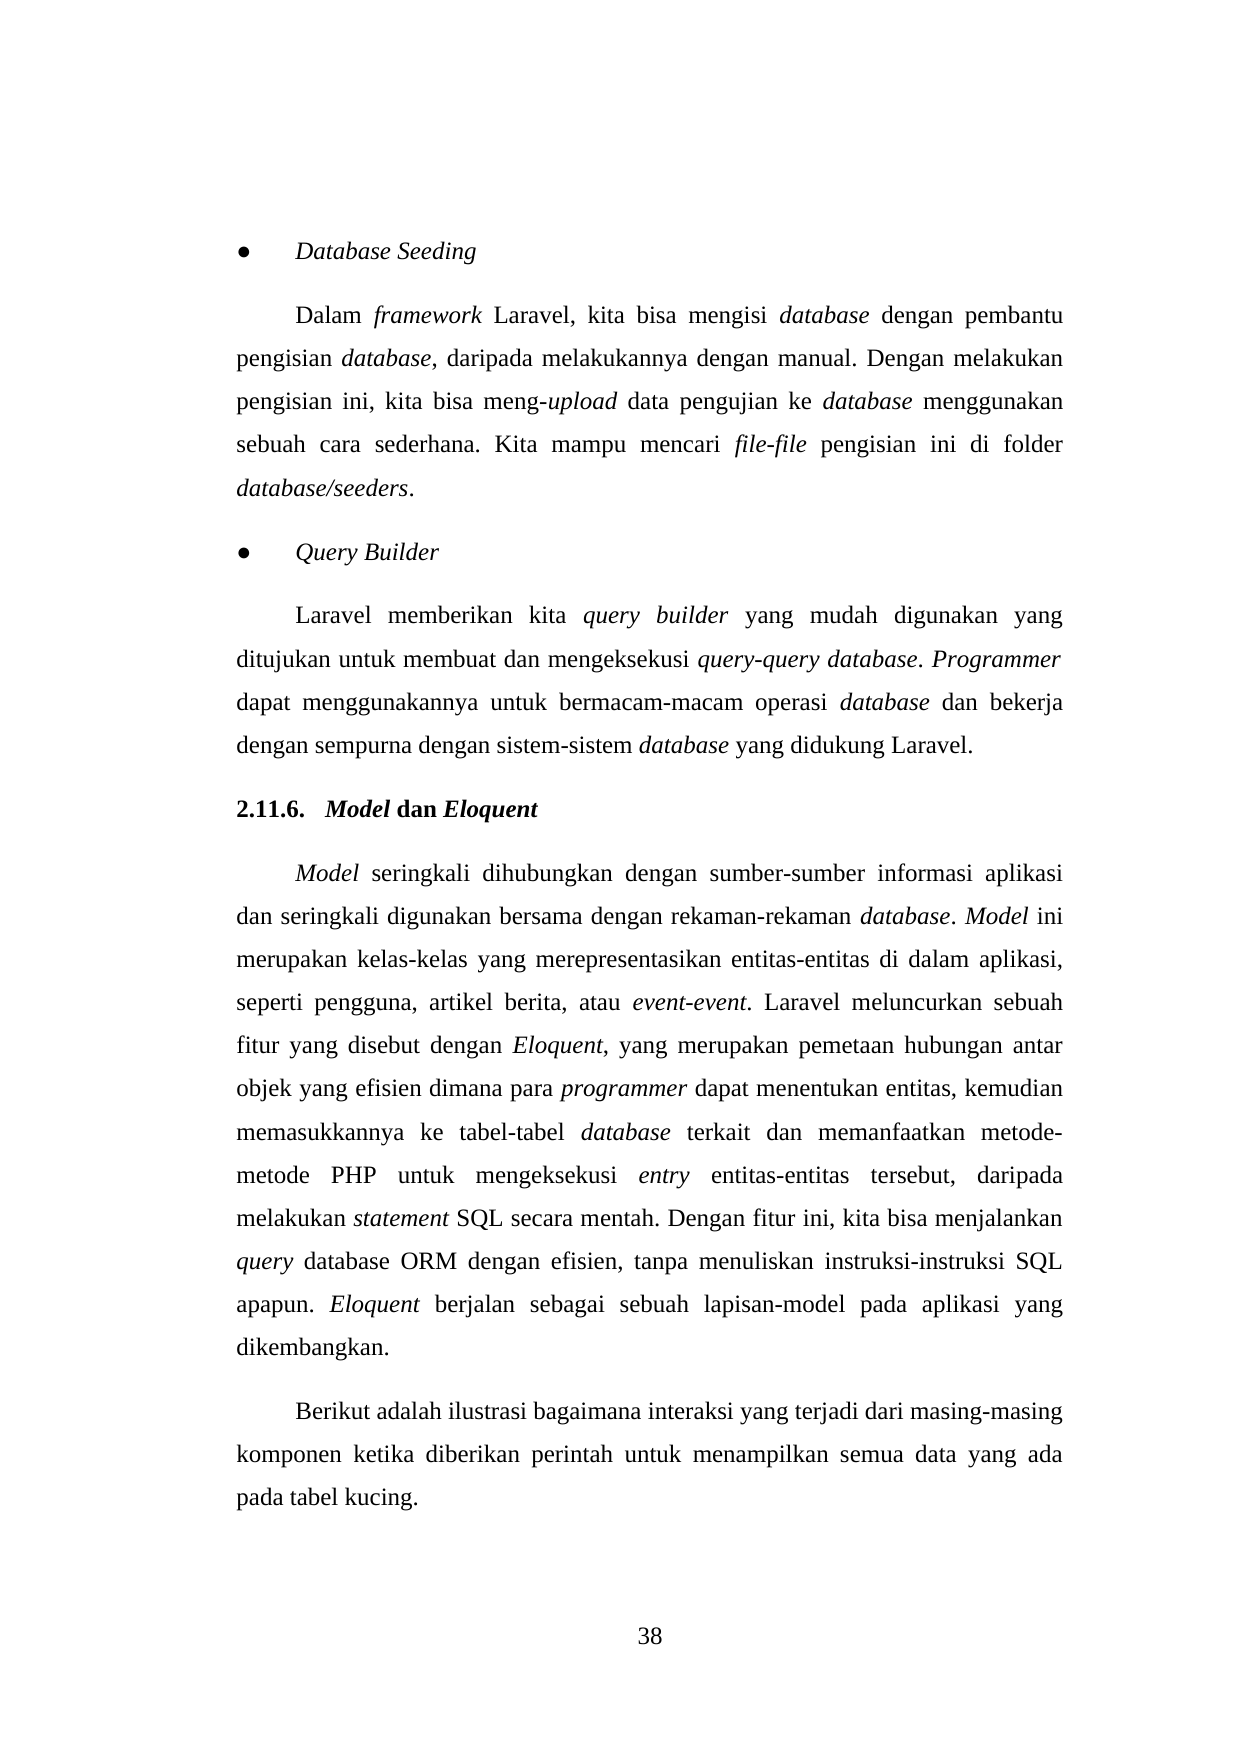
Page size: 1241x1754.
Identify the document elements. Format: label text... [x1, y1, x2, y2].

text Berikut adalah ilustrasi bagaimana interaksi yang terjadi dari masing-masing komponen ketika diberikan perintah untuk menampilkan semua data yang ada pada tabel kucing. [236, 1396, 1063, 1511]
text Laravel memberikan kita query builder yang mudah digunakan yang ditujukan untuk membuat dan mengeksekusi query-query database. Programmer dapat menggunakannya untuk bermacam-macam operasi database dan bekerja dengan sempurna dengan sistem-sistem database yang didukung Laravel. [236, 601, 1063, 759]
text Model seringkali dihubungkan dengan sumber-sumber informasi aplikasi dan seringkali digunakan bersama dengan rekaman-rekaman database. Model ini merupakan kelas-kelas yang merepresentasikan entitas-entitas di dalam aplikasi, seperti pengguna, artikel berita, atau event-event. Laravel meluncurkan sebuah fitur yang disebut dengan Eloquent, yang merupakan pemetaan hubungan antar objek yang efisien dimana para programmer dapat menentukan entitas, kemudian memasukkannya ke tabel-tabel database terkait dan memanfaatkan metode-metode PHP untuk mengeksekusi entry entitas-entitas tersebut, daripada melakukan statement SQL secara mentah. Dengan fitur ini, kita bisa menjalankan query database ORM dengan efisien, tanpa menuliskan instruksi-instruksi SQL apapun. Eloquent berjalan sebagai sebuah lapisan-model pada aplikasi yang dikembangkan. [236, 858, 1063, 1361]
subtitle Model dan Eloquent [236, 794, 1063, 823]
list Database Seeding [236, 236, 1063, 265]
list Query Builder [236, 537, 1063, 565]
text Dalam framework Laravel, kita bisa mengisi database dengan pembantu pengisian database, daripada melakukannya dengan manual. Dengan melakukan pengisian ini, kita bisa meng-upload data pengujian ke database menggunakan sebuah cara sederhana. Kita mampu mencari file-file pengisian ini di folder database/seeders. [236, 300, 1063, 501]
